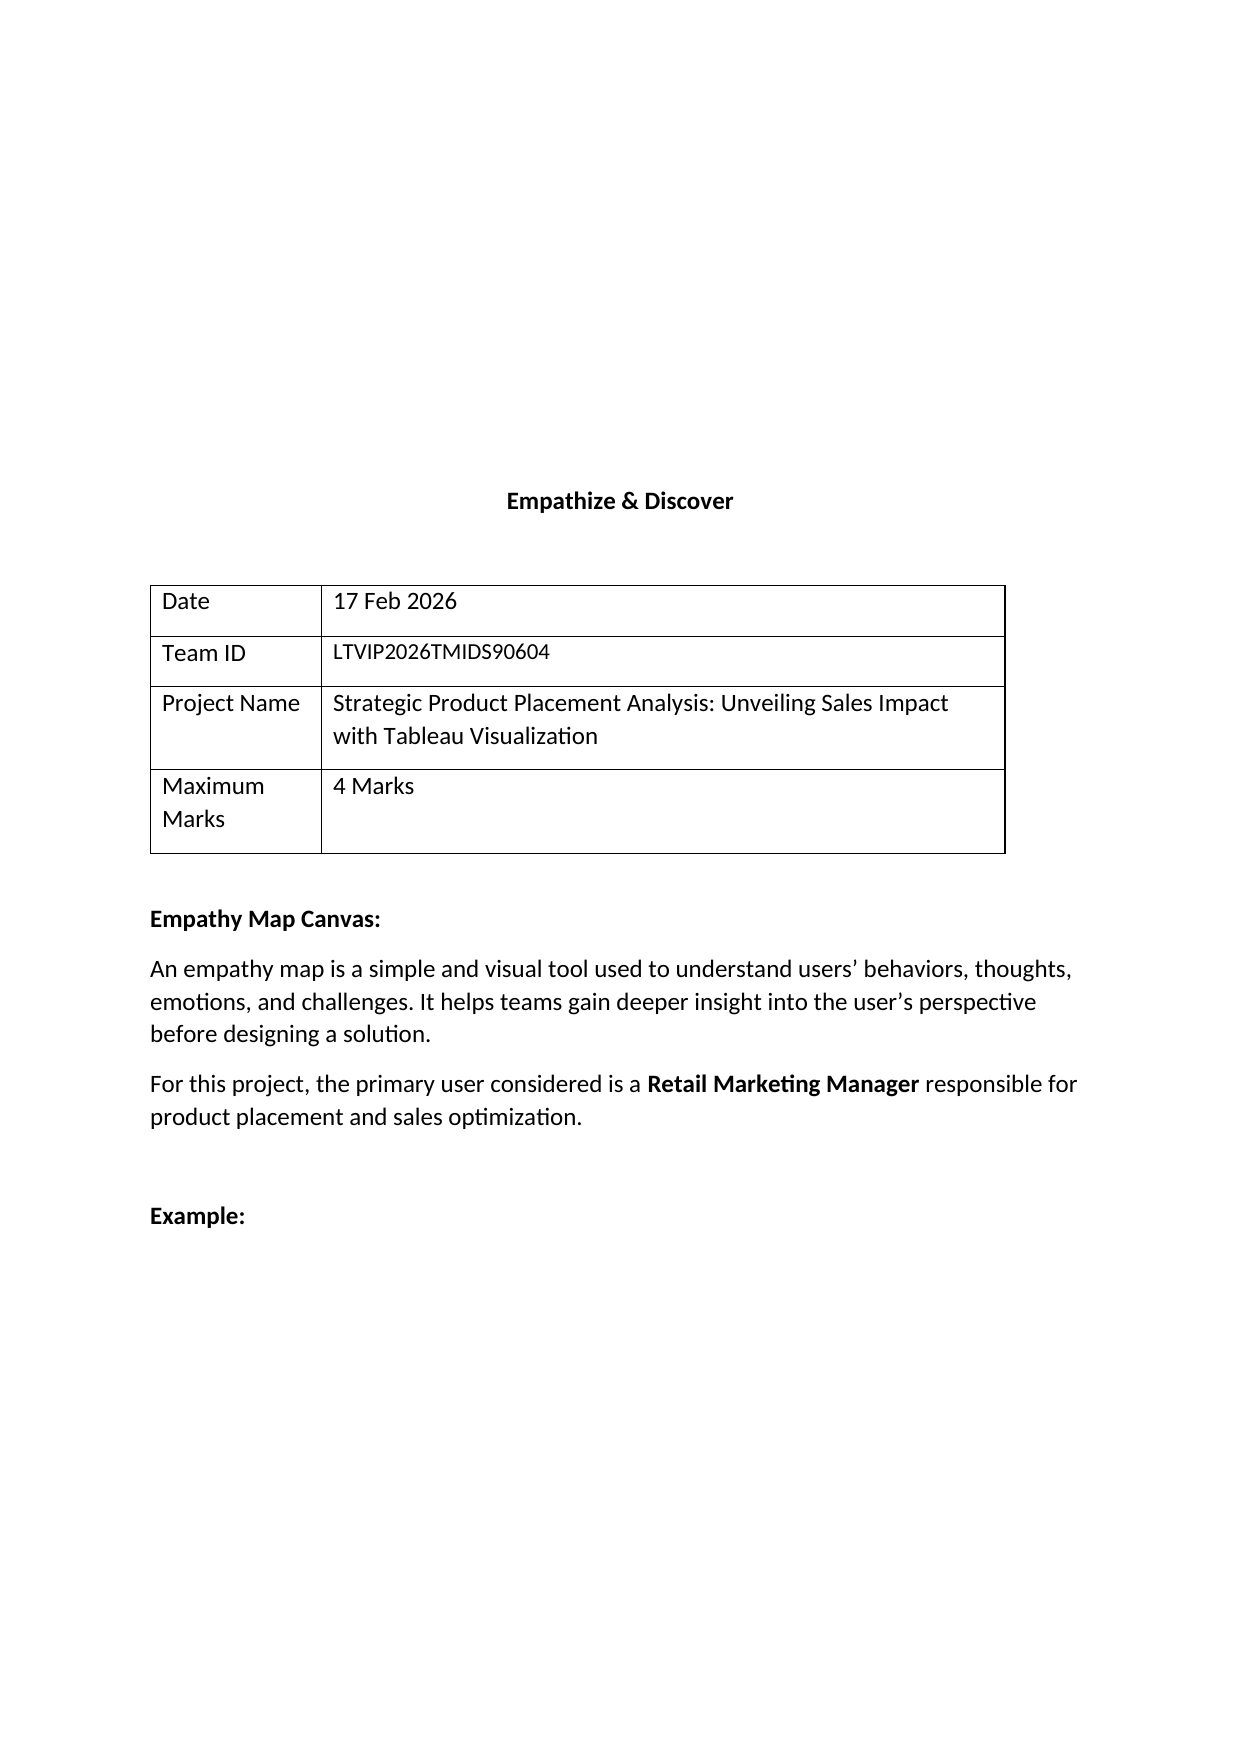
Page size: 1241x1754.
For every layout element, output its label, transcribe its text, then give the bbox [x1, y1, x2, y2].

text Empathize & Discover [150, 485, 1090, 516]
text Empathy Map Canvas: [150, 903, 1090, 934]
table_header Date [151, 586, 321, 636]
table_cell Maximum Marks [151, 770, 321, 852]
text Example: [150, 1200, 1090, 1231]
table_cell Project Name [151, 687, 321, 769]
table_cell Strategic Product Placement Analysis: Unveiling Sales Impact with Tableau Visualization [322, 687, 1004, 769]
text For this project, the primary user considered is a Retail Marketing Manager responsible for product placement and sales optimization. [150, 1068, 1090, 1132]
table_cell Team ID [151, 637, 321, 686]
table_header 17 Feb 2026 [322, 586, 1004, 636]
table_cell LTVIP2026TMIDS90604 [322, 637, 1004, 686]
table_cell 4 Marks [322, 770, 1004, 852]
text An empathy map is a simple and visual tool used to understand users’ behaviors, thoughts, emotions, and challenges. It helps teams gain deeper insight into the user’s perspective before designing a solution. [150, 953, 1090, 1049]
